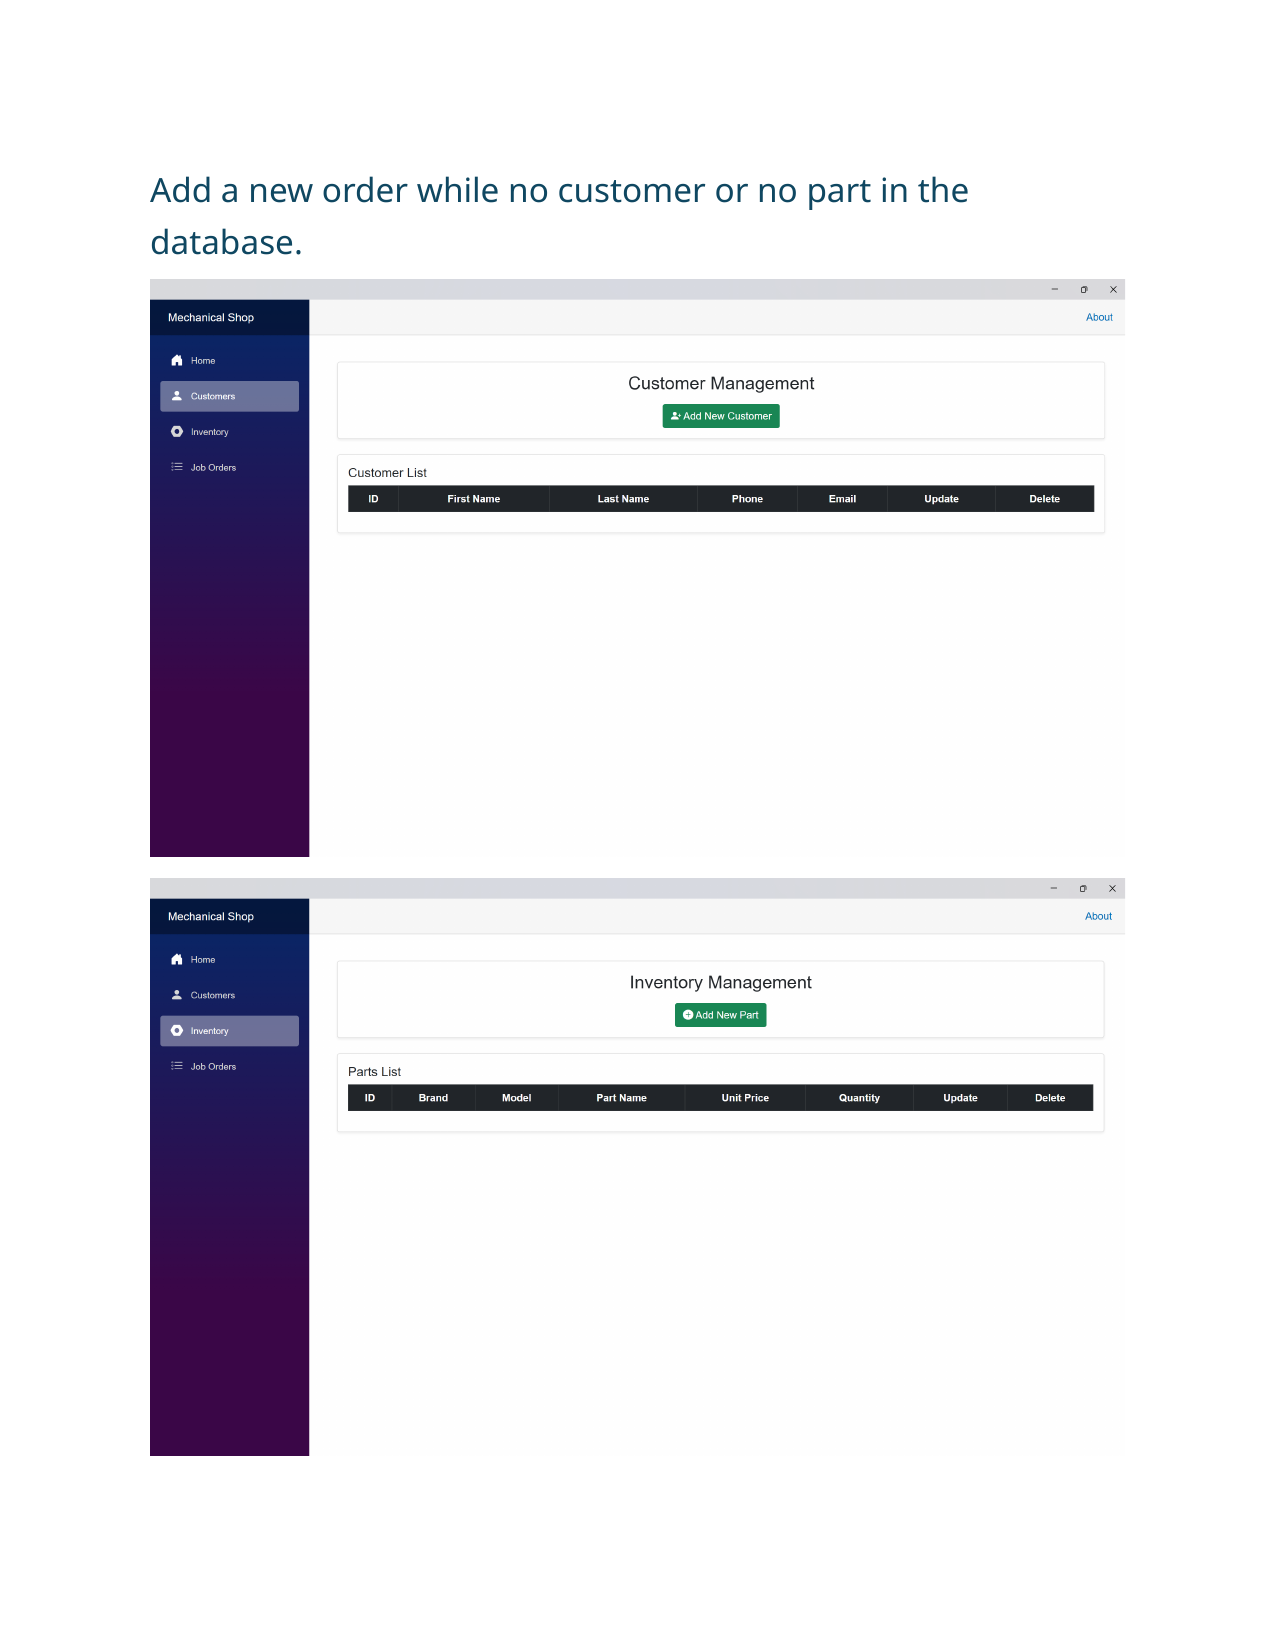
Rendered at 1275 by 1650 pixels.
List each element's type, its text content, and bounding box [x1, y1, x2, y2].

picture [150, 878, 1125, 1456]
picture [150, 279, 1125, 857]
subtitle Add a new order while no customer or no part in the database. [150, 167, 1125, 264]
